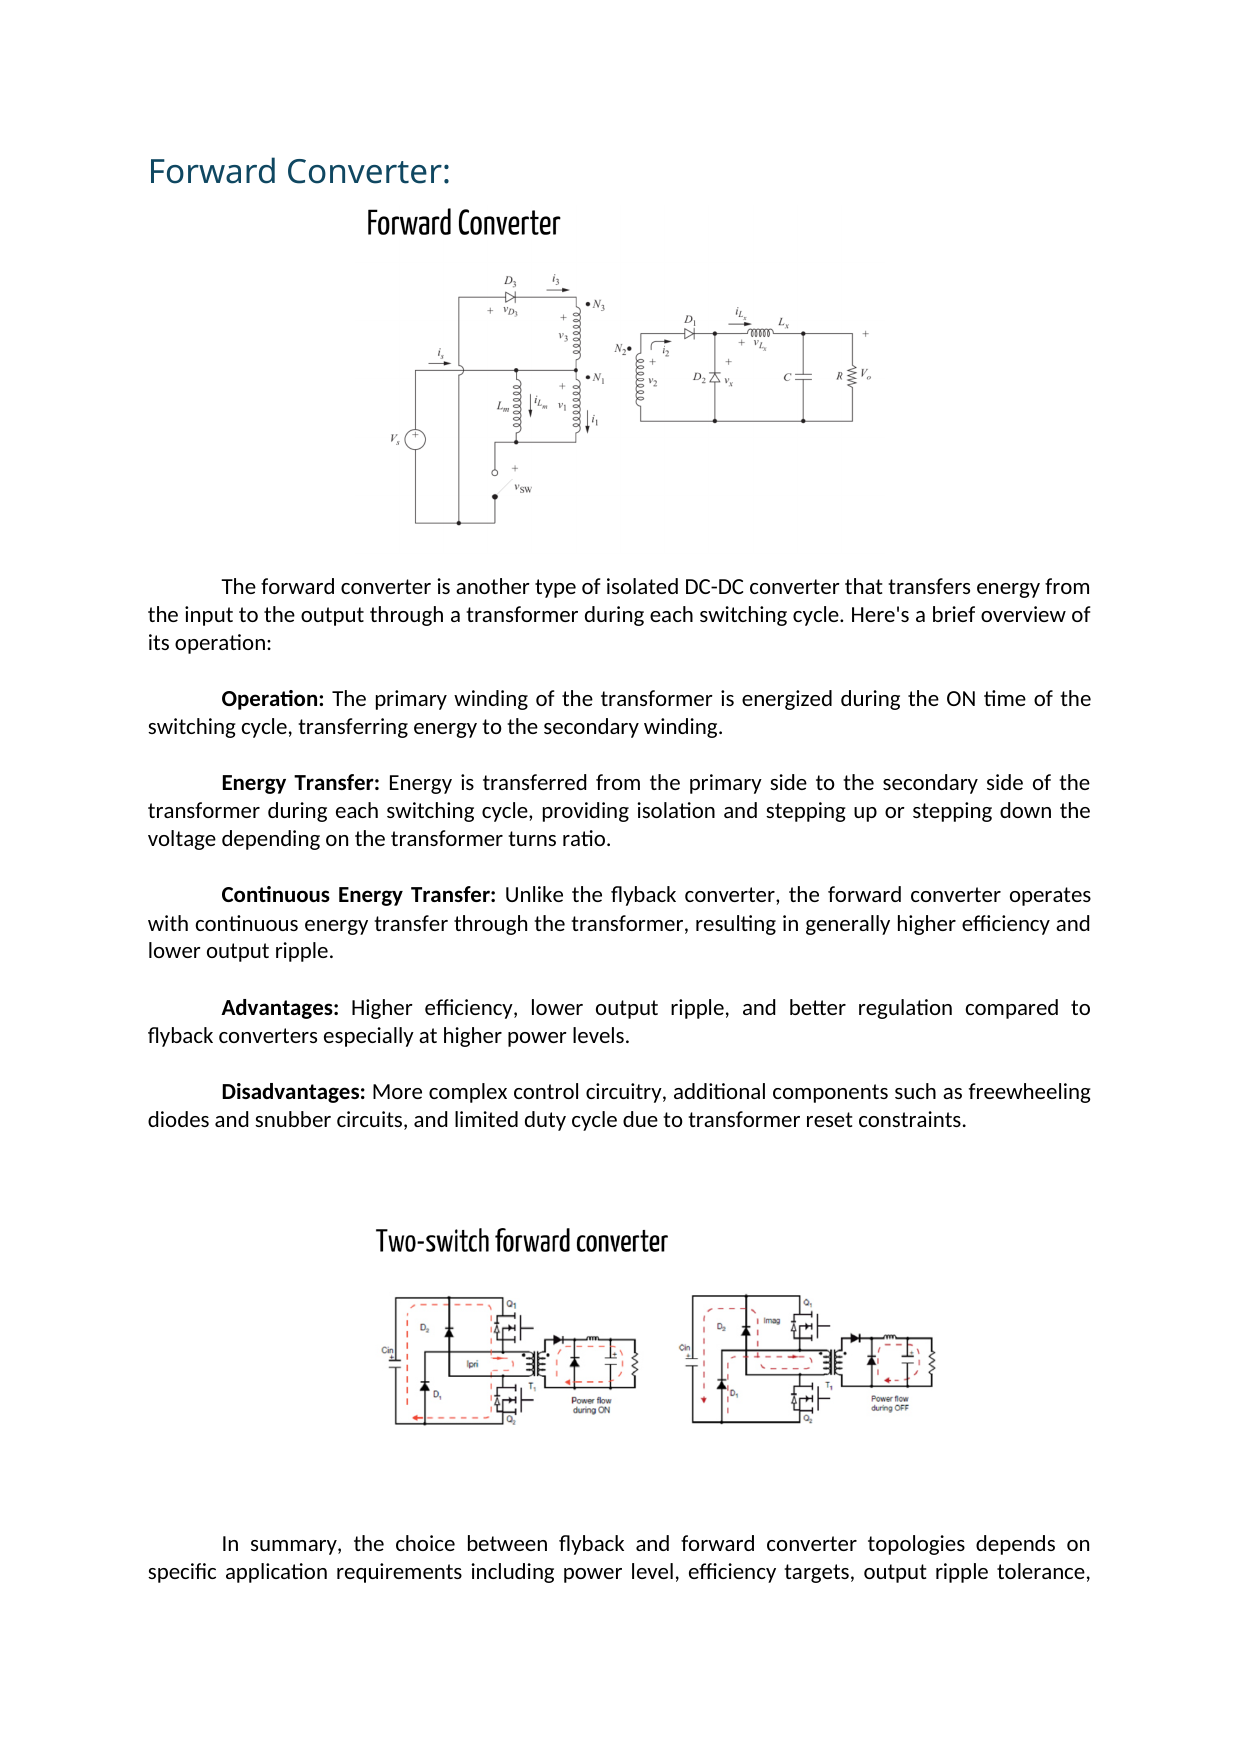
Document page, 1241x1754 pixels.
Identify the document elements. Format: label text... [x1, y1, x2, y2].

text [148, 1529, 1093, 1585]
text Continuous Energy Transfer: Unlike the flyback converter, the forward converter operates with continuous energy transfer through the transformer, resulting in generally higher efficiency and lower output ripple. [148, 881, 1093, 965]
subtitle Forward Converter: [148, 148, 1093, 193]
text Energy Transfer: Energy is transferred from the primary side to the secondary side of the transformer during each switching cycle, providing isolation and stepping up or stepping down the voltage depending on the transformer turns ratio. [148, 768, 1093, 853]
text Disadvantages: More complex control circuitry, additional components such as freewheeling diodes and snubber circuits, and limited duty cycle due to transformer reset constraints. [148, 1077, 1093, 1133]
picture [365, 1216, 949, 1473]
text Advantages: Higher efficiency, lower output ripple, and better regulation compared to flyback converters especially at higher power levels. [148, 993, 1093, 1049]
text Operation: The primary winding of the transformer is energized during the ON time of the switching cycle, transferring energy to the secondary winding. [148, 684, 1093, 741]
text The forward converter is another type of isolated DC-DC converter that transfers energy from the input to the output through a transformer during each switching cycle. Here's a brief overview of its operation: [148, 572, 1093, 656]
picture [355, 205, 886, 554]
